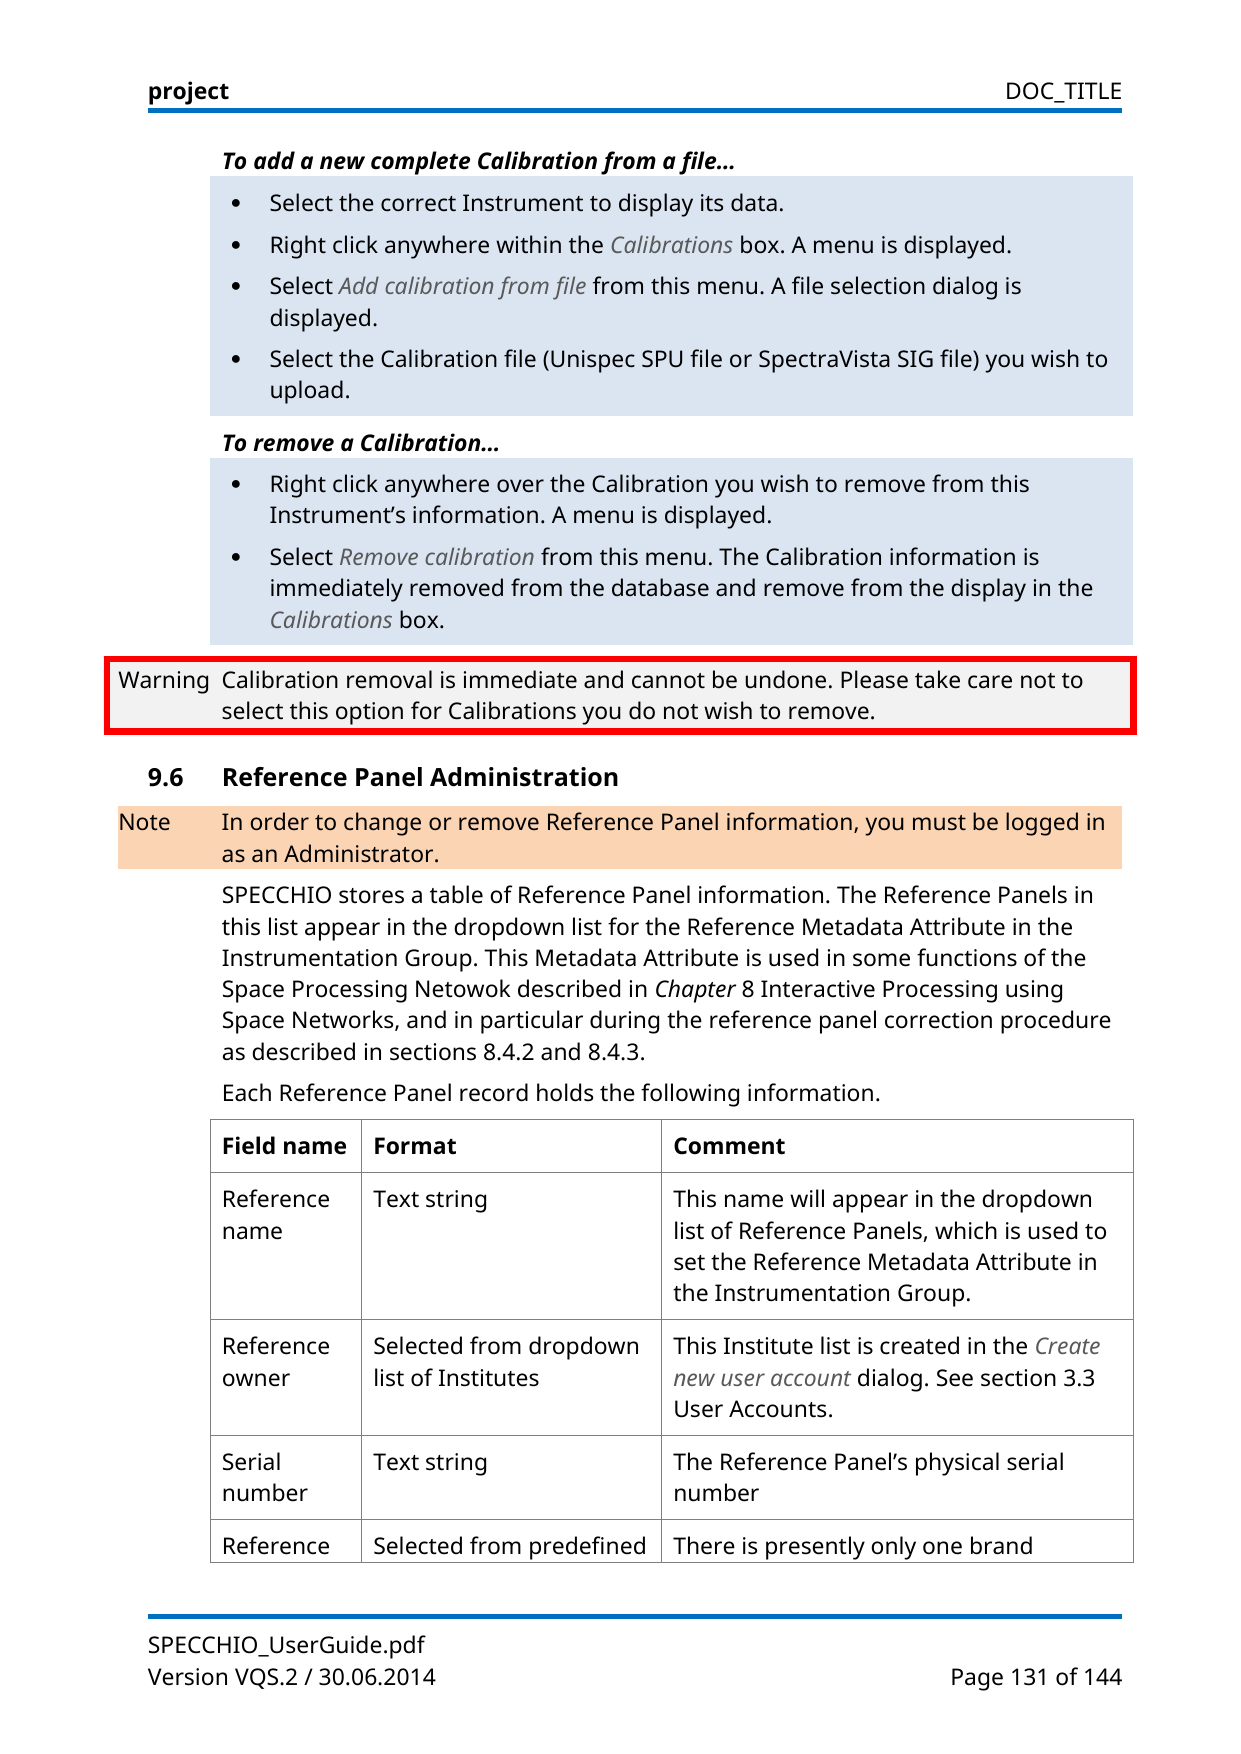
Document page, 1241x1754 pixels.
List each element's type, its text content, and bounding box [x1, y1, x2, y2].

text Note In order to change or remove Reference Panel information, you must be logged in as an Administrator. [118, 806, 1122, 869]
table_cell This Institute list is created in the Create new user account dialog. See section 3.2 User Accounts. [662, 1320, 1133, 1434]
table_header Comment [662, 1120, 1133, 1172]
table_cell Reference brand [211, 1520, 361, 1562]
table_header Select the correct Instrument to display its data. Right click anywhere within the Calibrations box. A menu is displayed. Select Add calibration from file from this menu. A file selection dialog is displayed. Select the Calibration file (Unispec SPU file or SpectraVista SIG file) you wish to upload. [210, 176, 1133, 416]
table_cell The Reference Panel’s physical serial number [662, 1436, 1133, 1519]
table_header Right click anywhere over the Calibration you wish to remove from this Instrument’s information. A menu is displayed. Select Remove calibration from this menu. The Calibration information is immediately removed from the database and remove from the display in the Calibrations box. [210, 458, 1133, 645]
table_cell This name will appear in the dropdown list of Reference Panels, which is used to set the Reference Metadata Attribute in the Instrumentation Group. [662, 1173, 1133, 1319]
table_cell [662, 1520, 1133, 1562]
subtitle Reference Panel Administration [148, 760, 1122, 794]
table_cell Reference owner [211, 1320, 361, 1434]
text SPECCHIO stores a table of Reference Panel information. The Reference Panels in this list appear in the dropdown list for the Reference Metadata Attribute in the Instrumentation Group. This Metadata Attribute is used in some functions of the Space Processing Netowok described in Chapter 8 Interactive Processing using Space Networks, and in particular during the reference panel correction procedure as described in sections 8.4.2 and 8.4.3. [222, 879, 1122, 1067]
table_cell Serial number [211, 1436, 361, 1519]
text Each Reference Panel record holds the following information. [222, 1077, 1122, 1108]
table_cell Selected from dropdown list of Institutes [362, 1320, 661, 1434]
text Warning Calibration removal is immediate and cannot be undone. Please take care not to select this option for Calibrations you do not wish to remove. [110, 662, 1130, 728]
table_header Field name [211, 1120, 361, 1172]
table_cell Reference name [211, 1173, 361, 1319]
table_cell Text string [362, 1436, 661, 1519]
table_header Format [362, 1120, 661, 1172]
subtitle To remove a Calibration… [222, 426, 1122, 458]
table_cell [362, 1520, 661, 1562]
table_cell Text string [362, 1173, 661, 1319]
subtitle To add a new complete Calibration from a file… [222, 145, 1122, 176]
